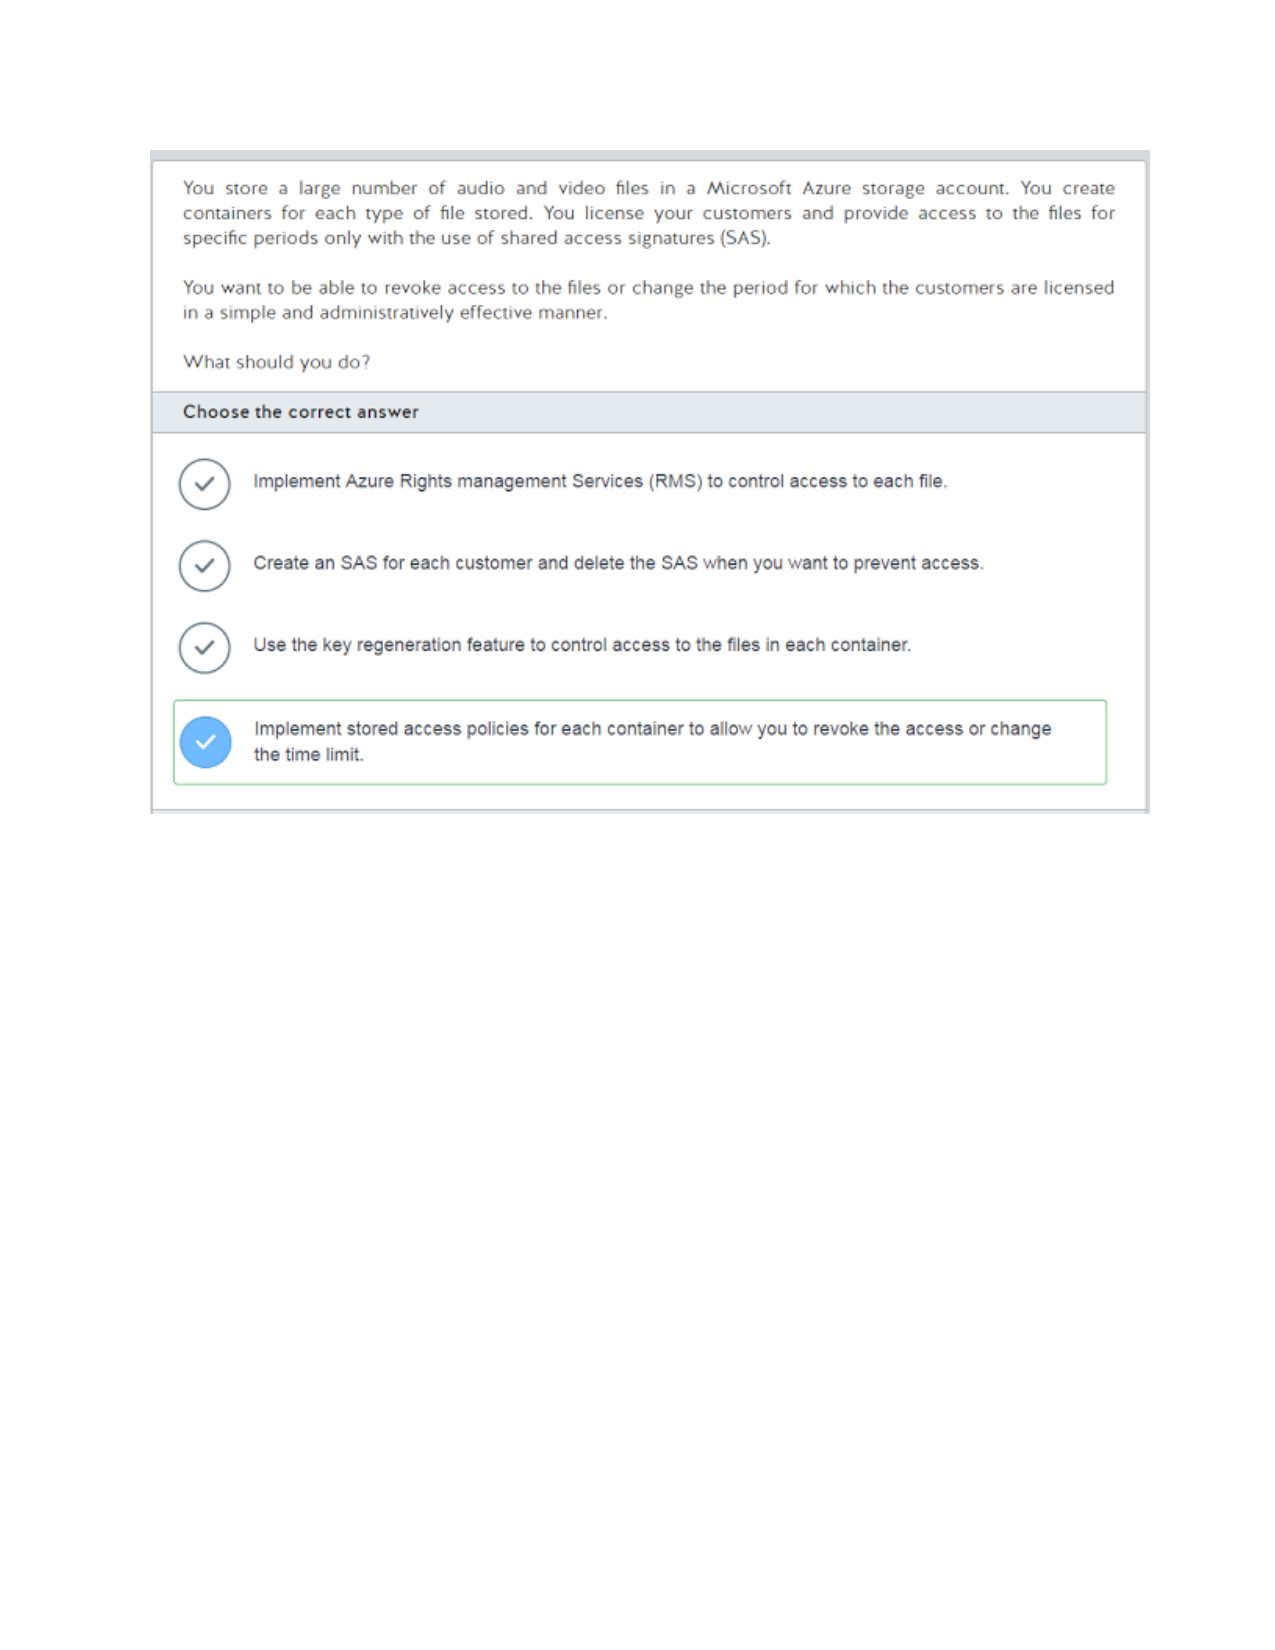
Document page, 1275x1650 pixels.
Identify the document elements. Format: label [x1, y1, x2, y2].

picture [150, 150, 1150, 814]
